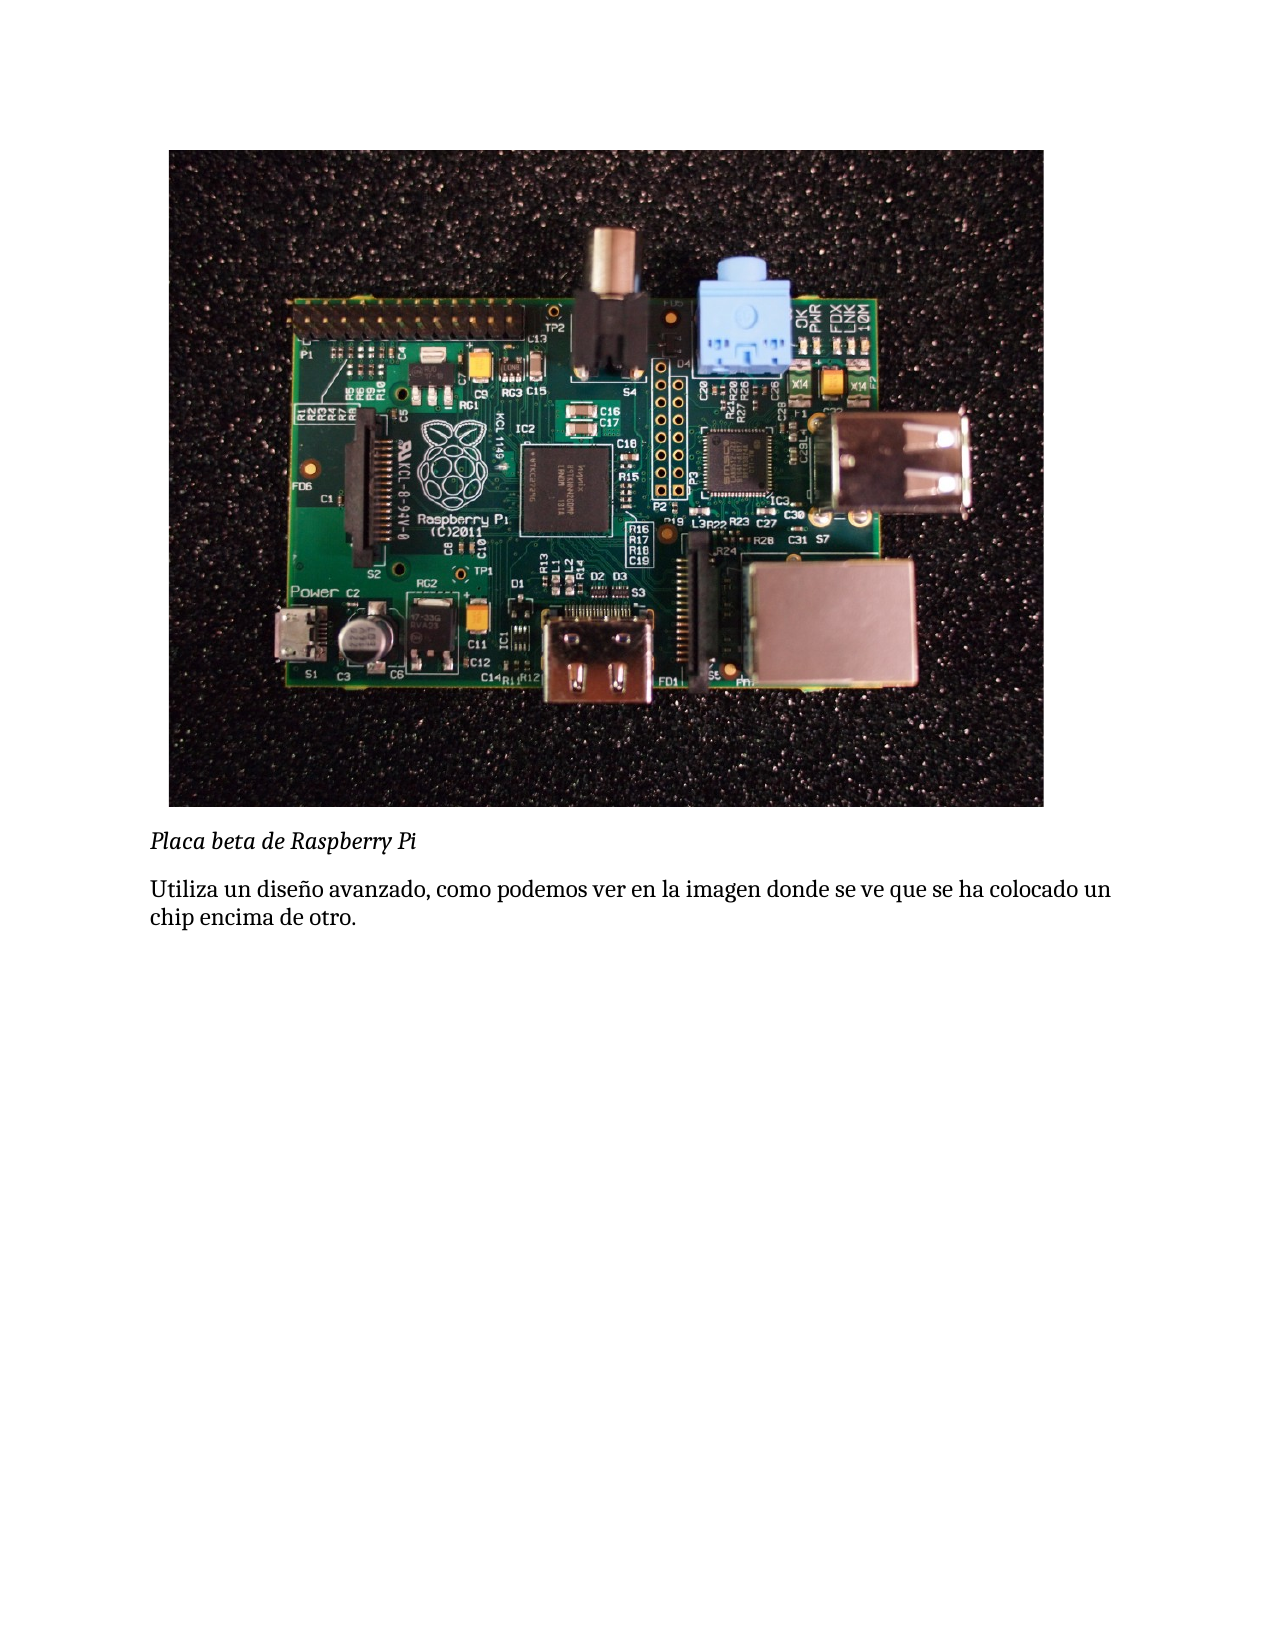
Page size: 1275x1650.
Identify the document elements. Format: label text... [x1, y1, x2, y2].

picture [168, 150, 1044, 807]
text Utiliza un diseño avanzado, como podemos ver en la imagen donde se ve que se ha colocado un chip encima de otro. [150, 874, 1125, 932]
text Placa beta de Raspberry Pi [150, 827, 1125, 856]
